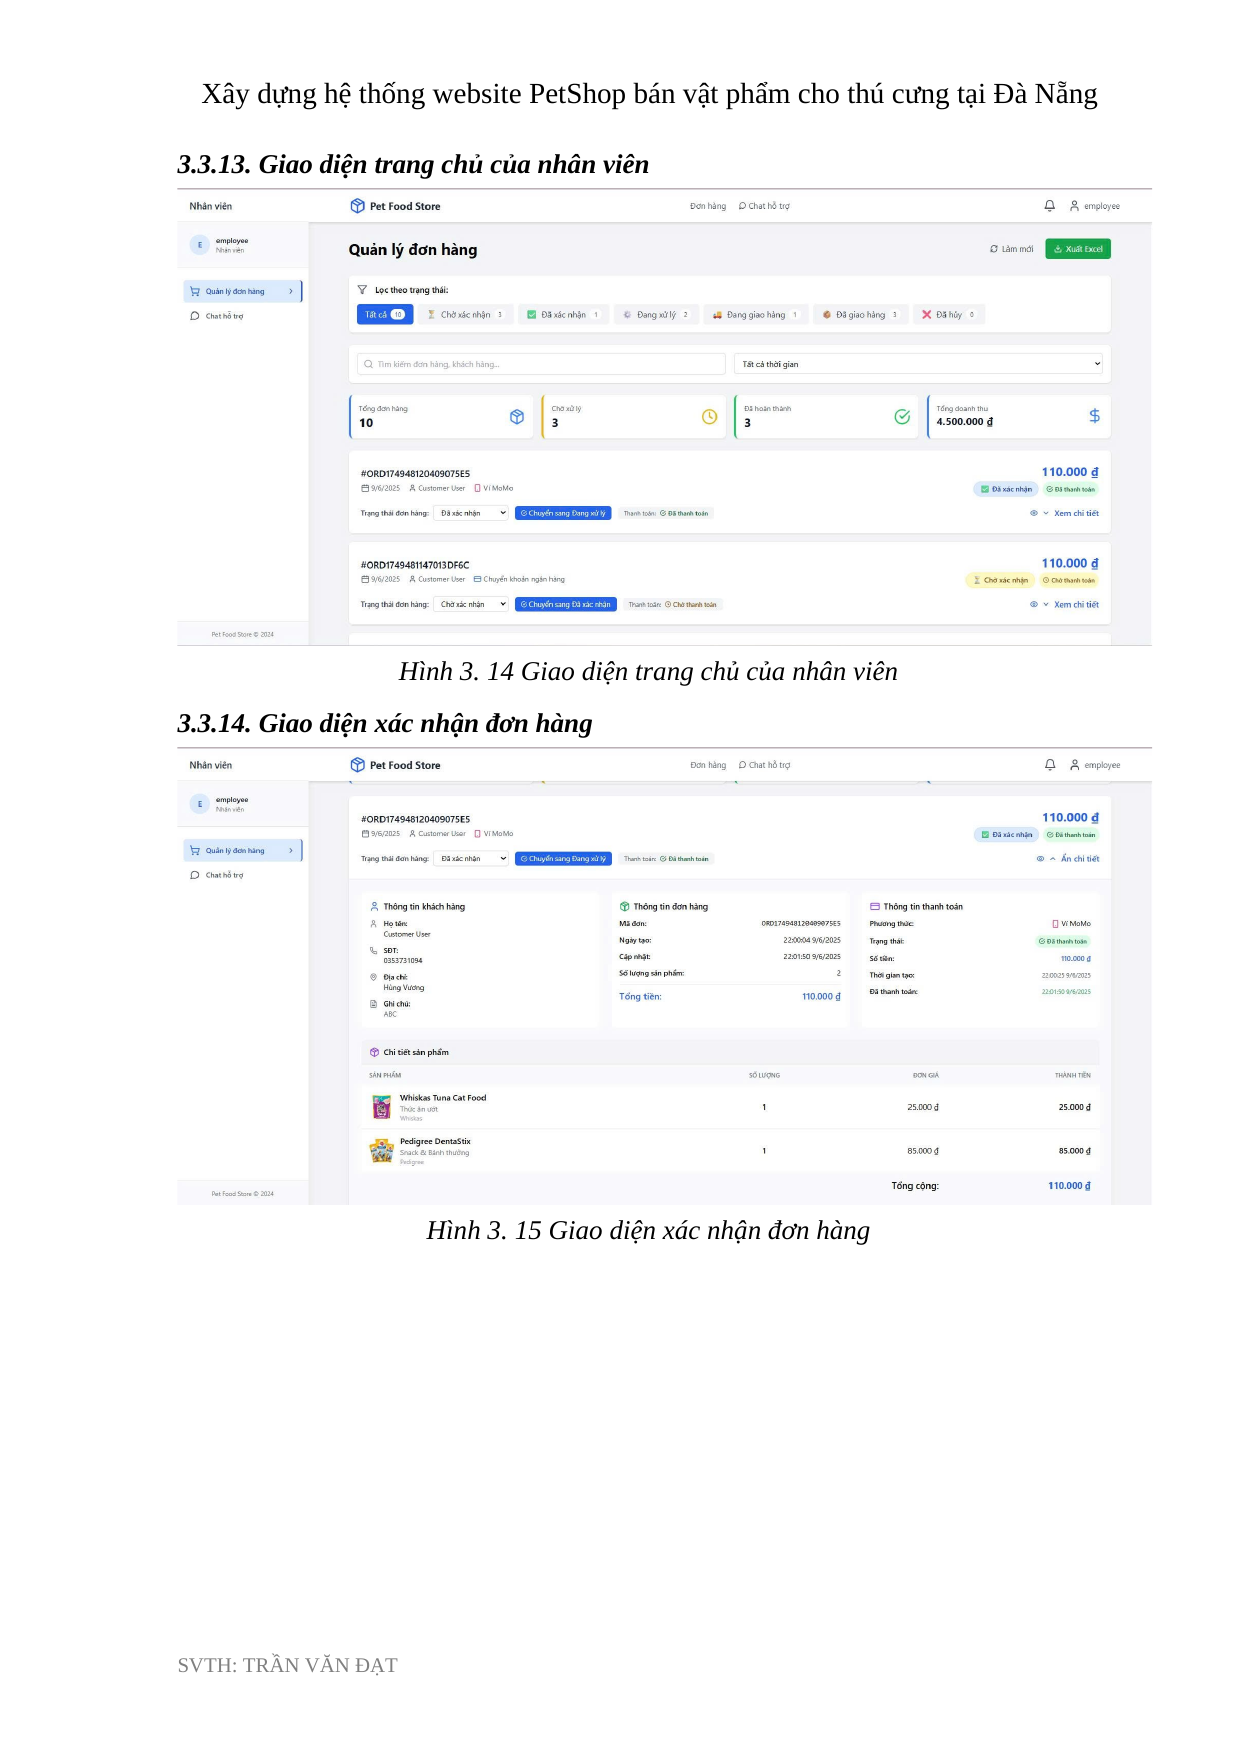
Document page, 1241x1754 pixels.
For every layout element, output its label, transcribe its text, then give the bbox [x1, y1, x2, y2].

text Hình 3. 14 Giao diện trang chủ của nhân viên [177, 655, 1122, 686]
list Giao diện trang chủ của nhân viên [177, 148, 1122, 179]
picture [177, 747, 1153, 1205]
picture [177, 188, 1153, 646]
list Giao diện xác nhận đơn hàng [177, 707, 1122, 738]
text Hình 3. 15 Giao diện xác nhận đơn hàng [177, 1214, 1122, 1245]
